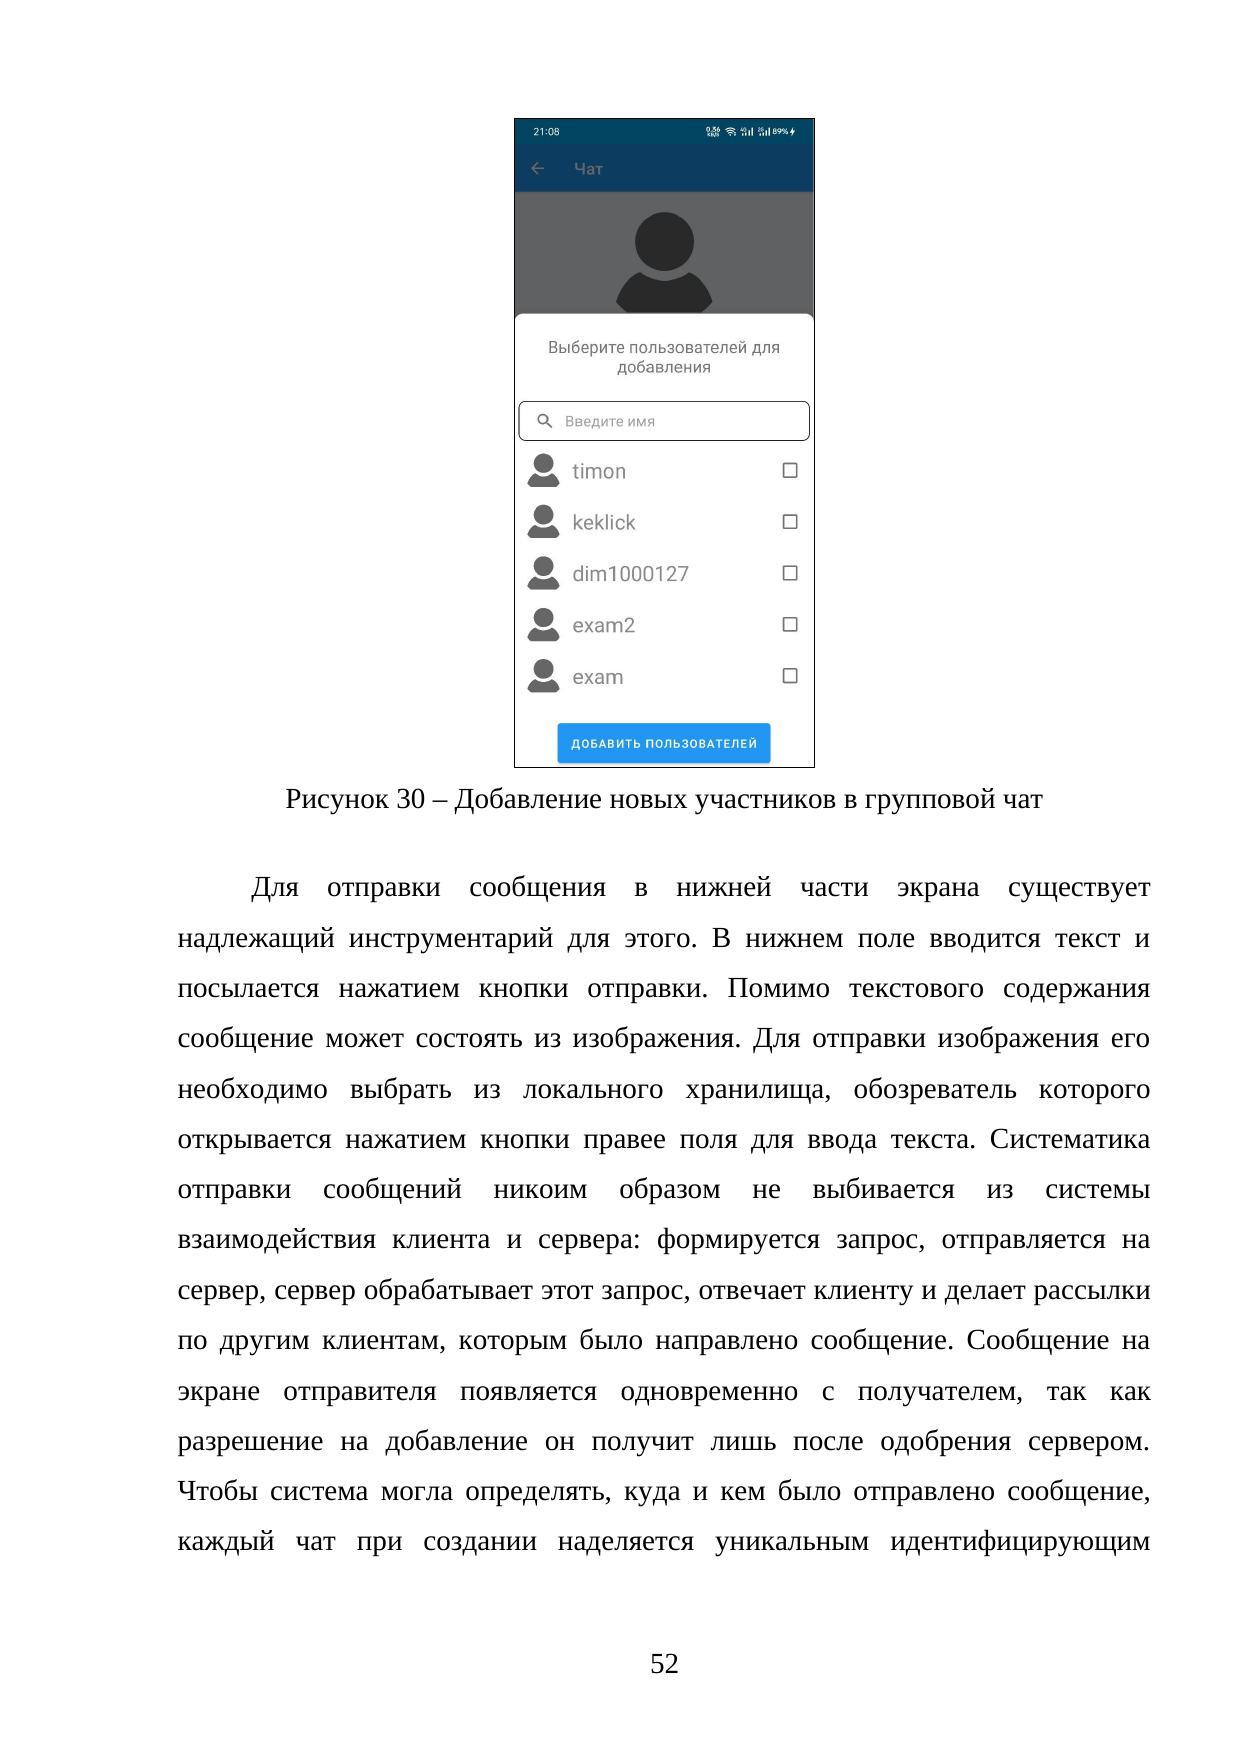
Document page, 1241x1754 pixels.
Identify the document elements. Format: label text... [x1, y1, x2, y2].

list Рисунок 30 – Добавление новых участников в групповой чат [177, 782, 1152, 815]
picture [726, 128, 736, 136]
picture [740, 127, 753, 136]
picture [547, 128, 559, 136]
picture [515, 146, 814, 767]
picture [707, 127, 720, 136]
picture [759, 128, 787, 135]
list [177, 869, 1152, 1557]
